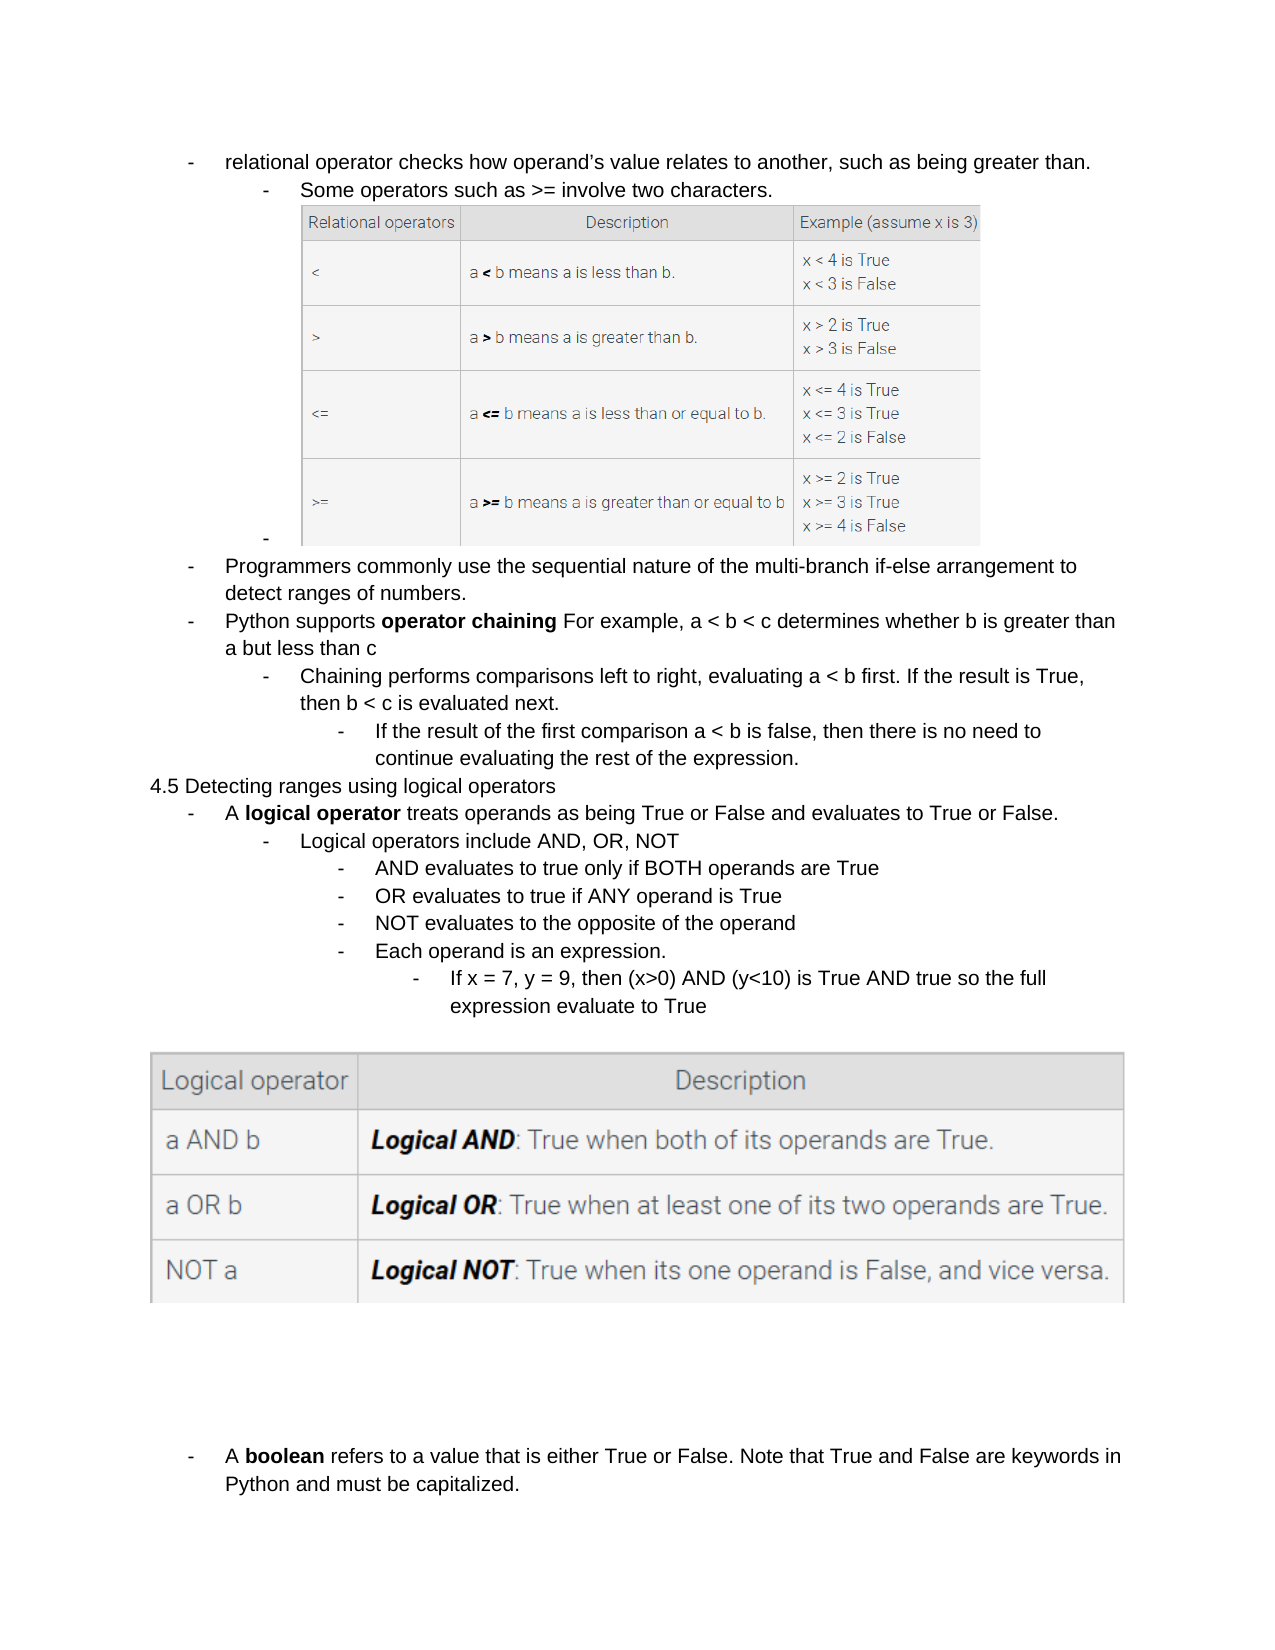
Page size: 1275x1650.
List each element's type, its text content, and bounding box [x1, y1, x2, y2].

list A boolean refers to a value that is either True or False. Note that True and False are keywords in Python and must be capitalized. [187, 1444, 1125, 1496]
list If the result of the first comparison a < b is false, then there is no need to continue evaluating the rest of the expression. [337, 719, 1125, 770]
list OR evaluates to true if ANY operand is True [337, 884, 1125, 908]
list AND evaluates to true only if BOTH operands are True [337, 856, 1125, 880]
picture [300, 205, 981, 546]
list Python supports operator chaining For example, a < b < c determines whether b is greater than a but less than c [187, 609, 1125, 660]
picture [150, 1048, 1125, 1303]
list NOT evaluates to the opposite of the operand [337, 911, 1125, 935]
list Programmers commonly use the sequential nature of the multi-branch if-else arrangement to detect ranges of numbers. [187, 554, 1125, 605]
list Chaining performs comparisons left to right, evaluating a < b first. If the result is True, then b < c is evaluated next. [262, 664, 1125, 715]
list Logical operators include AND, OR, NOT [262, 829, 1125, 853]
list relational operator checks how operand’s value relates to another, such as being greater than. [187, 150, 1125, 174]
list Some operators such as >= involve two characters. [262, 177, 1125, 201]
list If x = 7, y = 9, then (x>0) AND (y<10) is True AND true so the full expression evaluate to True [412, 966, 1125, 1018]
list A logical operator treats operands as being True or False and evaluates to True or False. [187, 801, 1125, 825]
text 4.5 Detecting ranges using logical operators [150, 774, 1125, 798]
list Each operand is an expression. [337, 939, 1125, 963]
